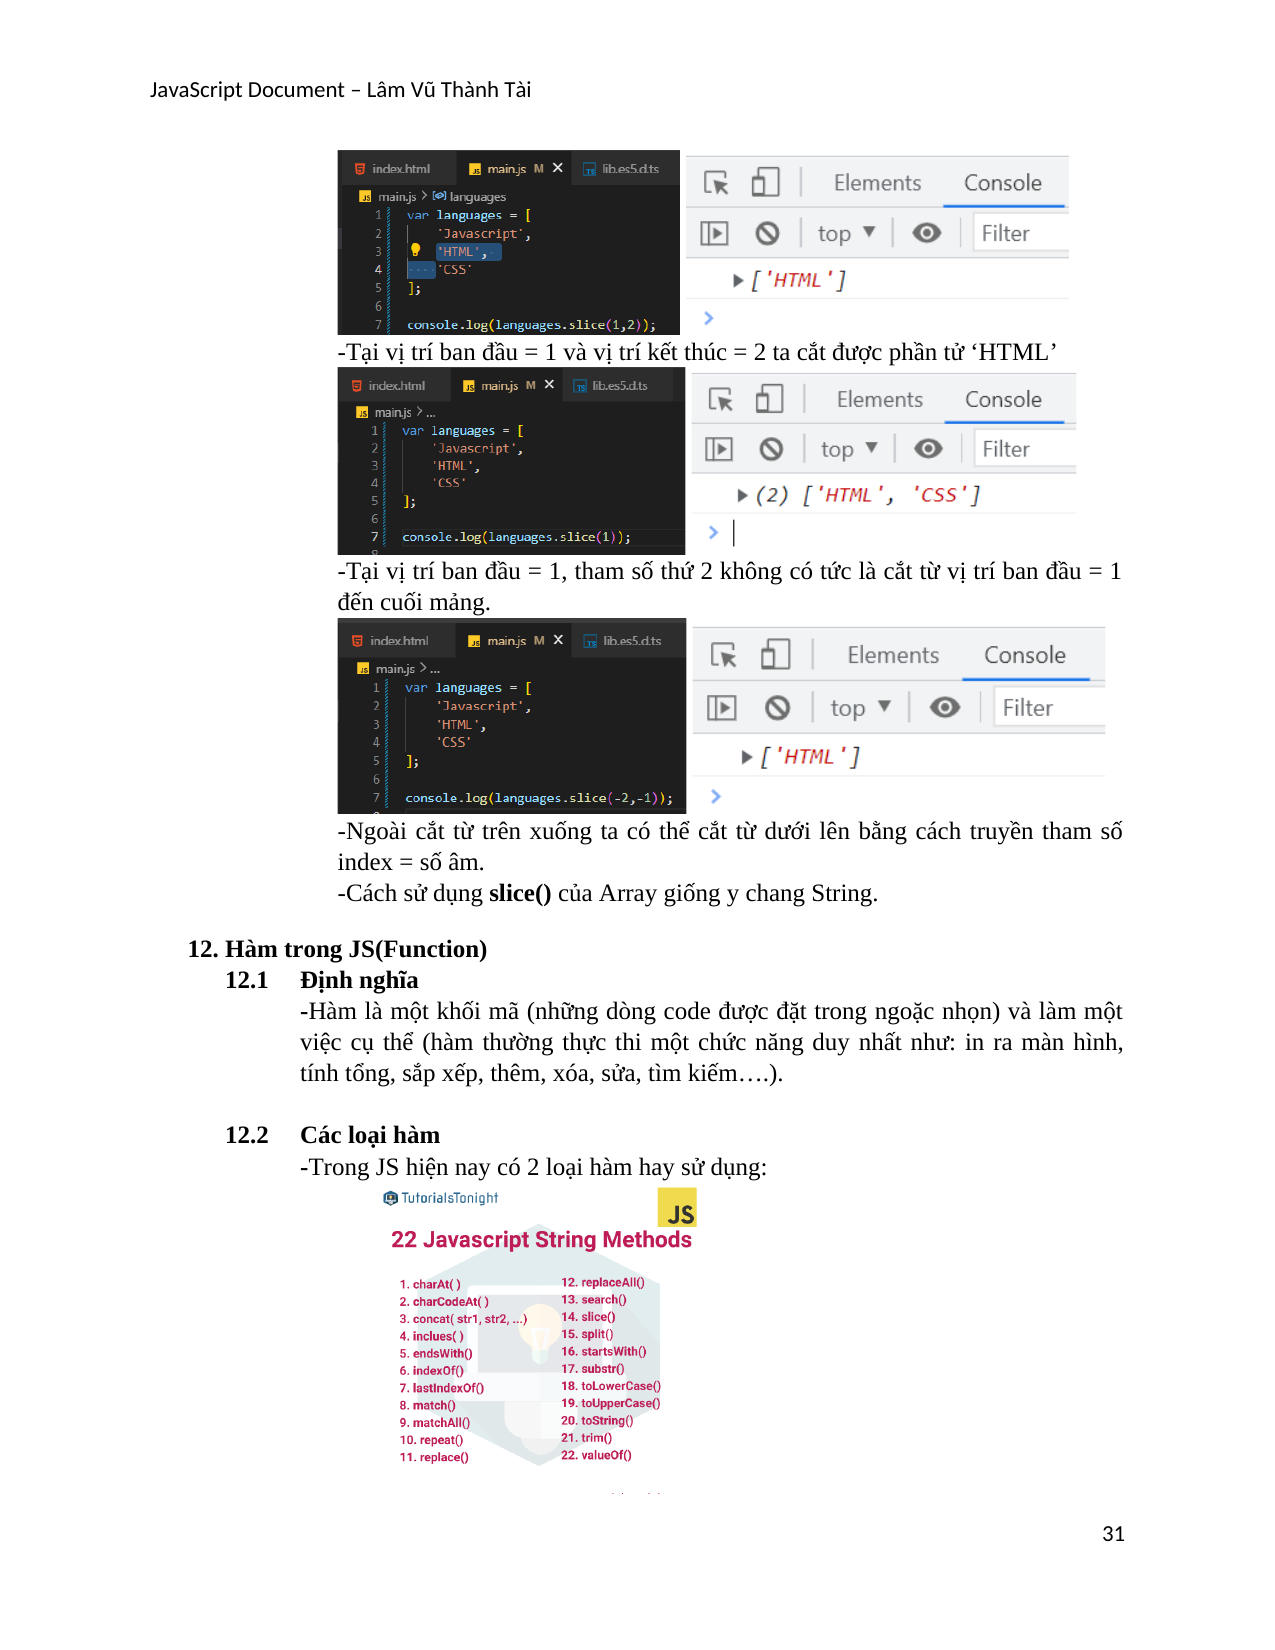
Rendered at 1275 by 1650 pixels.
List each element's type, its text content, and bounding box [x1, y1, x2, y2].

list -Ngoài cắt từ trên xuống ta có thể cắt từ dưới lên bằng cách truyền tham số index = số âm. [337, 816, 1125, 876]
list -Tại vị trí ban đầu = 1 và vị trí kết thúc = 2 ta cắt được phần tử ‘HTML’ [337, 337, 1125, 365]
picture [337, 150, 680, 335]
picture [692, 619, 1106, 814]
list Định nghĩa [225, 965, 1125, 994]
picture [691, 367, 1077, 555]
picture [337, 367, 686, 555]
list -Trong JS hiện nay có 2 loại hàm hay sử dụng: [300, 1152, 1125, 1180]
picture [337, 618, 687, 814]
subtitle Hàm trong JS(Function) [187, 934, 1125, 963]
list -Tại vị trí ban đầu = 1, tham số thứ 2 không có tức là cắt từ vị trí ban đầu = 1 đến cuối mảng. [337, 556, 1125, 616]
list -Hàm là một khối mã (những dòng code được đặt trong ngoặc nhọn) và làm một việc cụ thể (hàm thường thực thi một chức năng duy nhất như: in ra màn hình, tính tổng, sắp xếp, thêm, xóa, sửa, tìm kiếm….). [300, 996, 1125, 1087]
picture [375, 1182, 700, 1494]
list Các loại hàm [225, 1121, 1125, 1149]
picture [686, 152, 1069, 335]
list -Cách sử dụng slice() của Array giống y chang String. [337, 878, 1125, 907]
